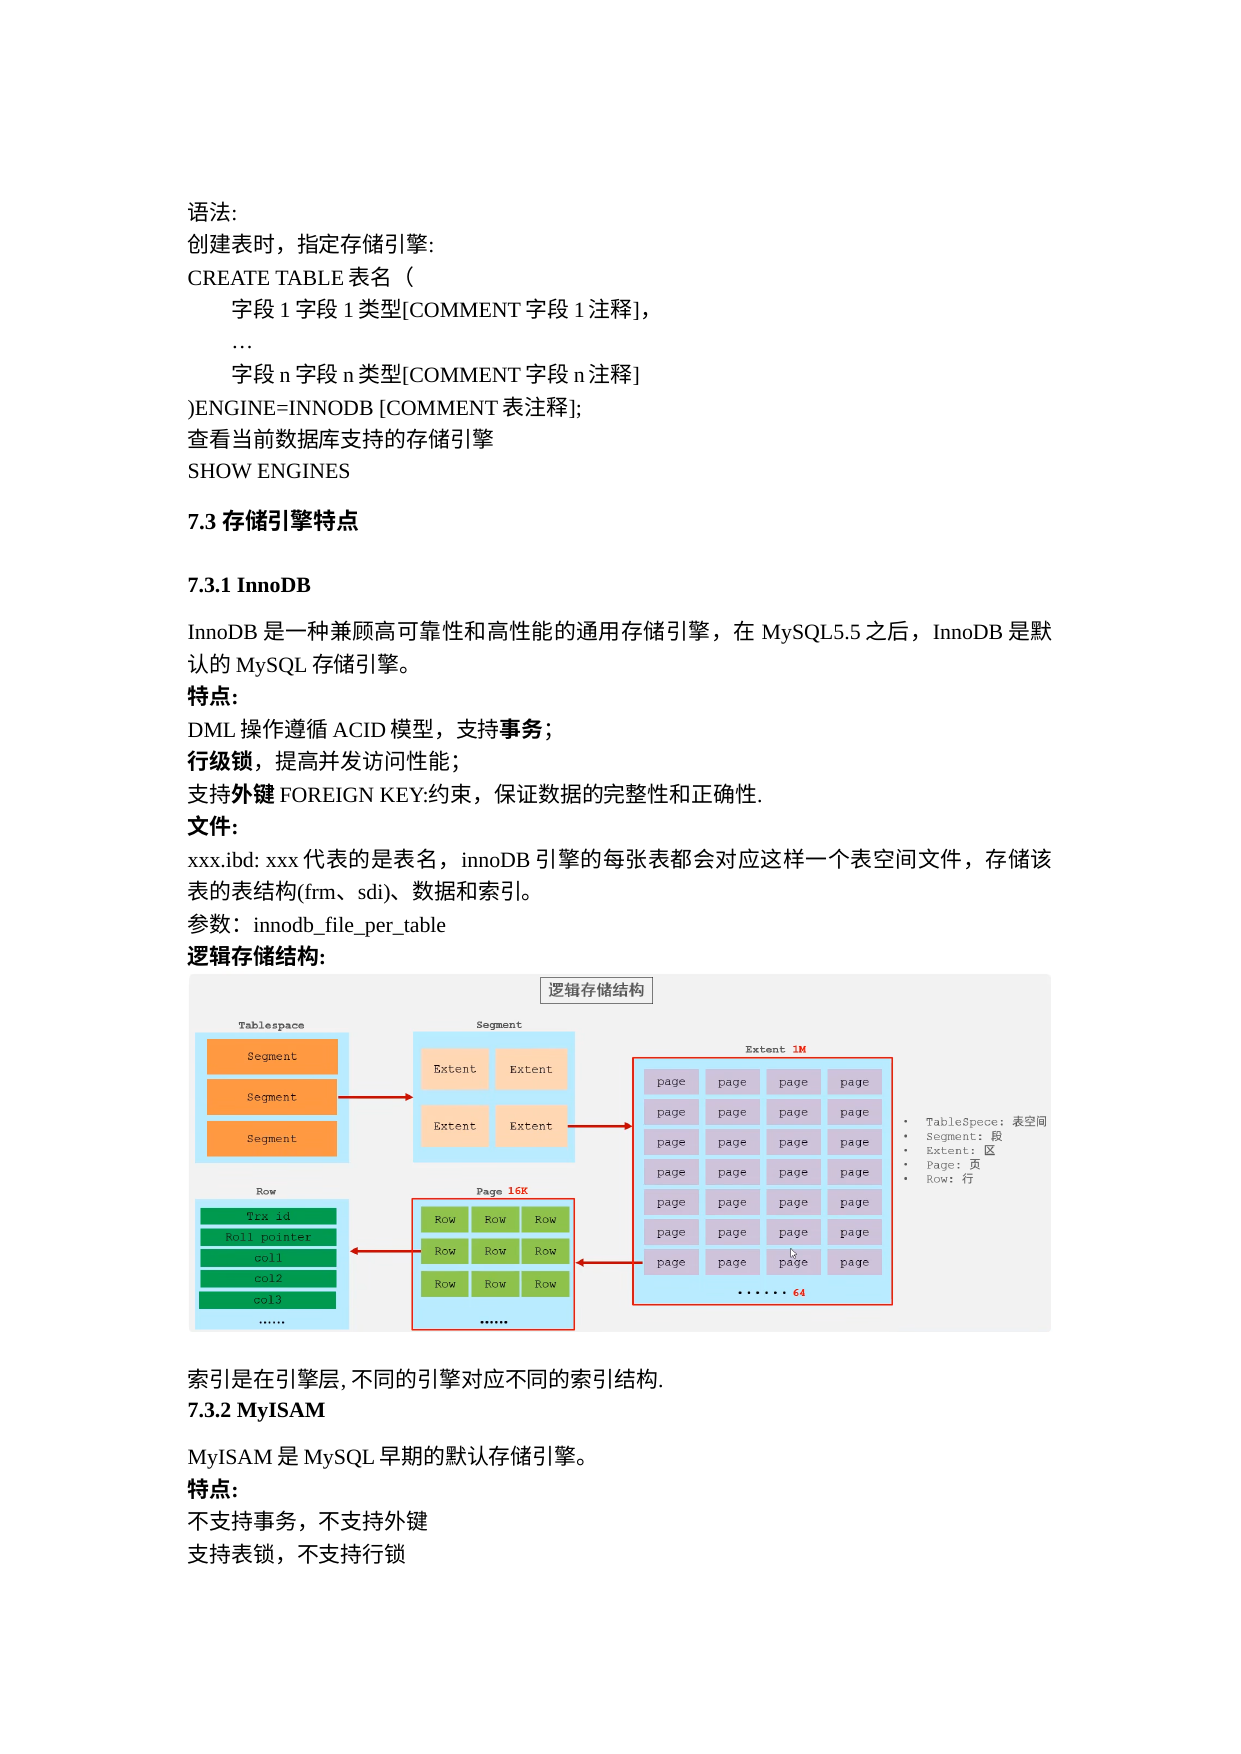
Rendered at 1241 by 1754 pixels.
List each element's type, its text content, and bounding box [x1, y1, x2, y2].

text 行级锁，提高并发访问性能； [187, 744, 1053, 776]
picture [187, 971, 1053, 1332]
text 文件: [187, 809, 1053, 841]
text 支持外键FOREIGN KEY:约束，保证数据的完整性和正确性. [187, 776, 1053, 809]
text 创建表时，指定存储引擎: [187, 227, 1053, 259]
text … [231, 324, 1053, 357]
text SHOW ENGINES [187, 454, 1053, 487]
text InnoDB是一种兼顾高可靠性和高性能的通用存储引擎，在MySQL5.5之后，InnoDB是默认的MySQL存储引擎。 [187, 614, 1053, 679]
text xxx.ibd: xxx代表的是表名，innoDB引擎的每张表都会对应这样一个表空间文件，存储该表的表结构(frm、sdi)、数据和索引。 [187, 841, 1053, 906]
text MyISAM是MySQL早期的默认存储引擎。 [187, 1439, 1053, 1471]
subtitle 7.3.2 MyISAM [187, 1394, 1053, 1426]
text DML操作遵循ACID模型，支持事务； [187, 711, 1053, 744]
text 查看当前数据库支持的存储引擎 [187, 422, 1053, 454]
text 逻辑存储结构: [187, 939, 1053, 971]
subtitle 7.3.1 InnoDB [187, 568, 1053, 601]
text 不支持事务，不支持外键 [187, 1504, 1053, 1536]
text 字段1字段1类型[COMMENT字段1注释]， [231, 292, 1053, 324]
text )ENGINE=INNODB [COMMENT表注释]; [187, 389, 1053, 422]
subtitle 7.3 存储引擎特点 [187, 487, 1053, 552]
text 语法: [187, 194, 1053, 227]
text CREATE TABLE表名（ [187, 259, 1053, 292]
text 特点: [187, 1471, 1053, 1504]
text 特点: [187, 679, 1053, 711]
text 参数：innodb_file_per_table [187, 906, 1053, 939]
text 字段n字段n类型[COMMENT字段n注释] [231, 357, 1053, 389]
text 索引是在引擎层, 不同的引擎对应不同的索引结构. [187, 1361, 1053, 1394]
text 支持表锁，不支持行锁 [187, 1536, 1053, 1569]
